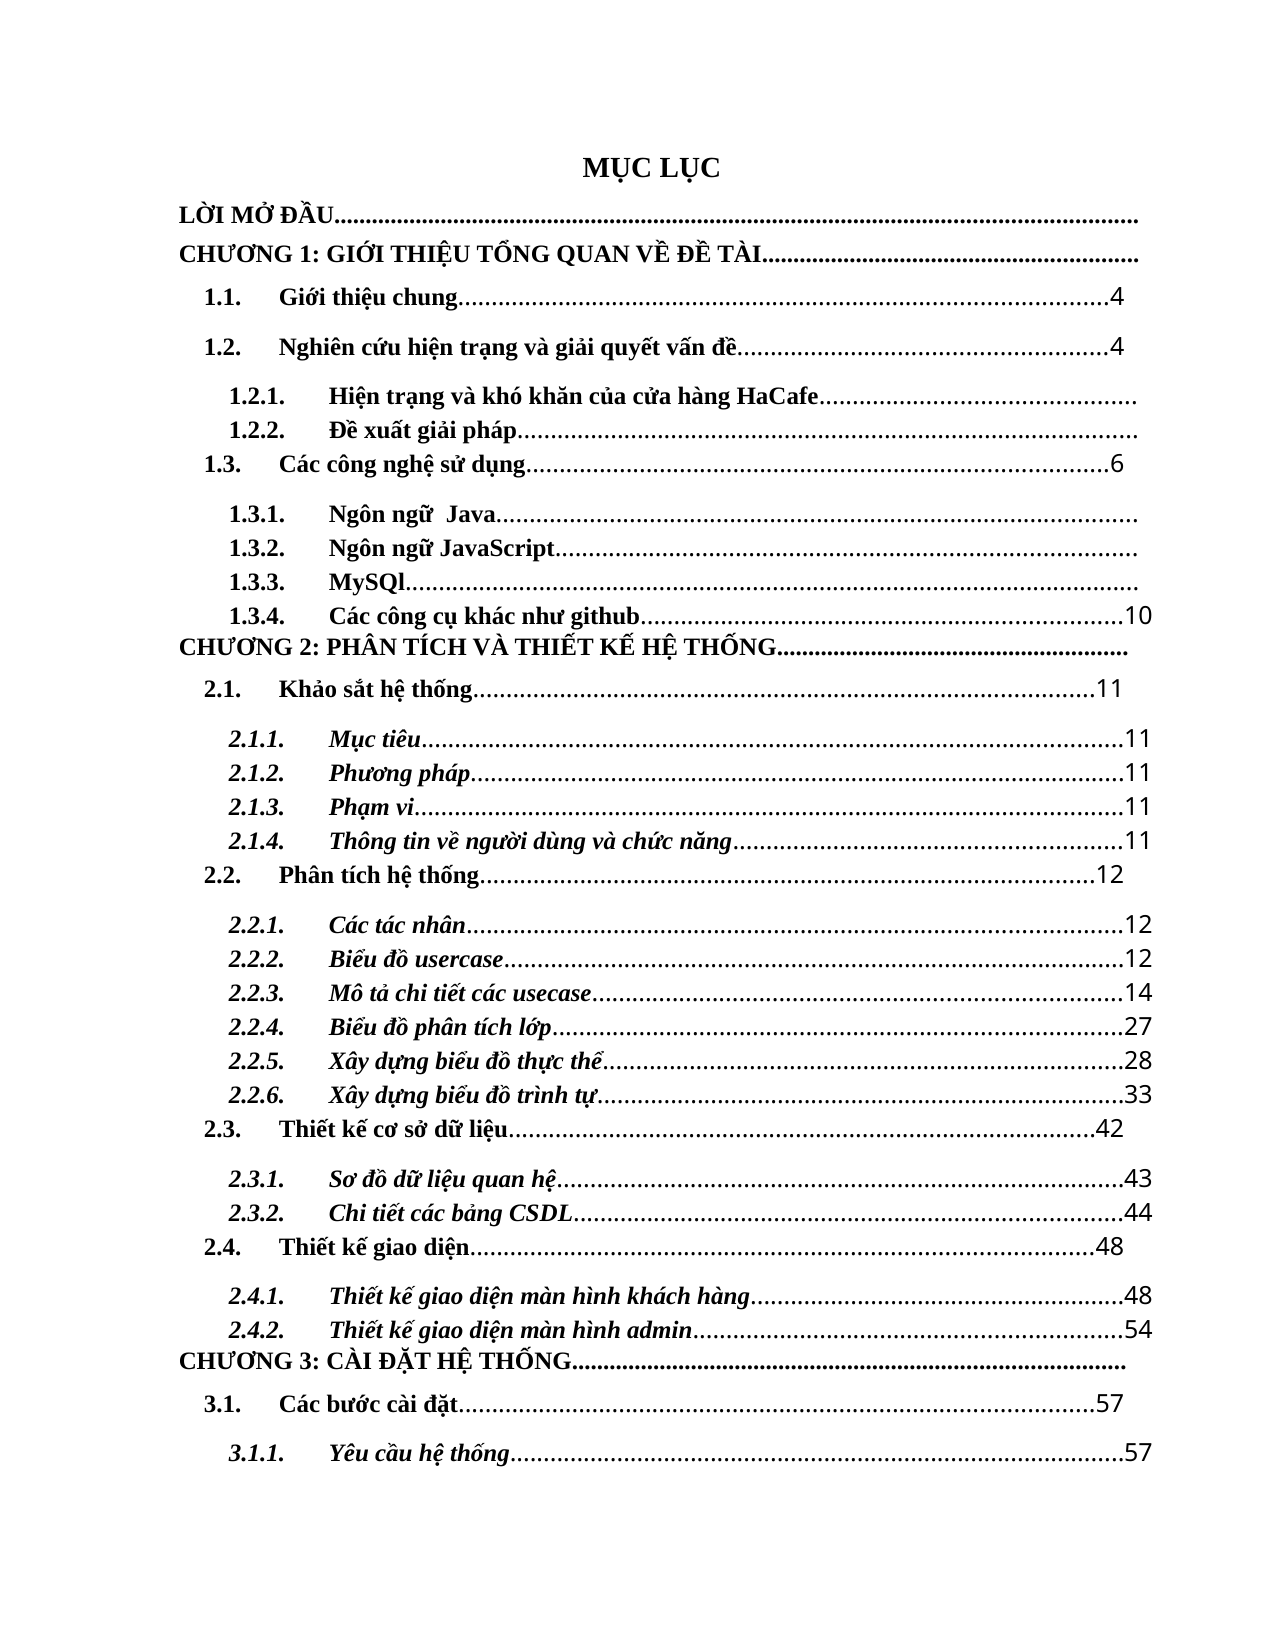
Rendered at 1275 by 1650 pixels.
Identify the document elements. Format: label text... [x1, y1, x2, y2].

text 2.4.2. Thiết kế giao diện màn hình admin 54 [216, 1312, 1125, 1346]
text 2.1.4. Thông tin về người dùng và chức năng 11 [216, 823, 1125, 857]
text CHƯƠNG 2: PHÂN TÍCH VÀ THIẾT KẾ HỆ THỐNG 11 [178, 632, 1125, 660]
text 1.3.2. Ngôn ngữ JavaScript 7 [216, 529, 1125, 563]
text 1.2. Nghiên cứu hiện trạng và giải quyết vấn đề 4 [203, 328, 1125, 362]
text 1.2.2. Đề xuất giải pháp 5 [216, 412, 1125, 446]
text 2.1.1. Mục tiêu 11 [216, 720, 1125, 754]
text 2.2. Phân tích hệ thống 12 [203, 857, 1125, 891]
text 2.2.3. Mô tả chi tiết các usecase 14 [216, 974, 1125, 1008]
text 2.3. Thiết kế cơ sở dữ liệu 42 [203, 1111, 1125, 1145]
text 2.2.5. Xây dựng biểu đồ thực thể 28 [216, 1042, 1125, 1077]
text 2.1.3. Phạm vi 11 [216, 788, 1125, 823]
text 2.2.4. Biểu đồ phân tích lớp 27 [216, 1008, 1125, 1042]
text 1.2.1. Hiện trạng và khó khăn của cửa hàng HaCafe 4 [216, 378, 1125, 412]
text 1.3.1. Ngôn ngữ Java 6 [216, 495, 1125, 529]
text CHƯƠNG 3: CÀI ĐẶT HỆ THỐNG 57 [178, 1346, 1125, 1375]
text 2.1. Khảo sắt hệ thống 11 [203, 671, 1125, 705]
text 3.1. Các bước cài đặt 57 [203, 1385, 1125, 1419]
text 1.3.3. MySQl 9 [216, 563, 1125, 598]
text 1.1. Giới thiệu chung 4 [203, 278, 1125, 313]
text 2.2.1. Các tác nhân 12 [216, 906, 1125, 940]
text MỤC LỤC [178, 150, 1125, 183]
text 1.3. Các công nghệ sử dụng 6 [203, 446, 1125, 480]
text 2.2.6. Xây dựng biểu đồ trình tự 33 [216, 1077, 1125, 1111]
text 2.3.2. Chi tiết các bảng CSDL 44 [216, 1194, 1125, 1228]
text 2.1.2. Phương pháp 11 [216, 754, 1125, 788]
text 2.3.1. Sơ đồ dữ liệu quan hệ 43 [216, 1160, 1125, 1194]
text CHƯƠNG 1: GIỚI THIỆU TỔNG QUAN VỀ ĐỀ TÀI 4 [178, 239, 1125, 268]
text 2.4. Thiết kế giao diện 48 [203, 1228, 1125, 1262]
text LỜI MỞ ĐẦU 1 [178, 200, 1125, 229]
text 3.1.1. Yêu cầu hệ thống 57 [216, 1435, 1125, 1469]
text 1.3.4. Các công cụ khác như github 10 [216, 598, 1125, 632]
text 2.4.1. Thiết kế giao diện màn hình khách hàng 48 [216, 1278, 1125, 1312]
text 2.2.2. Biểu đồ usercase 12 [216, 940, 1125, 974]
